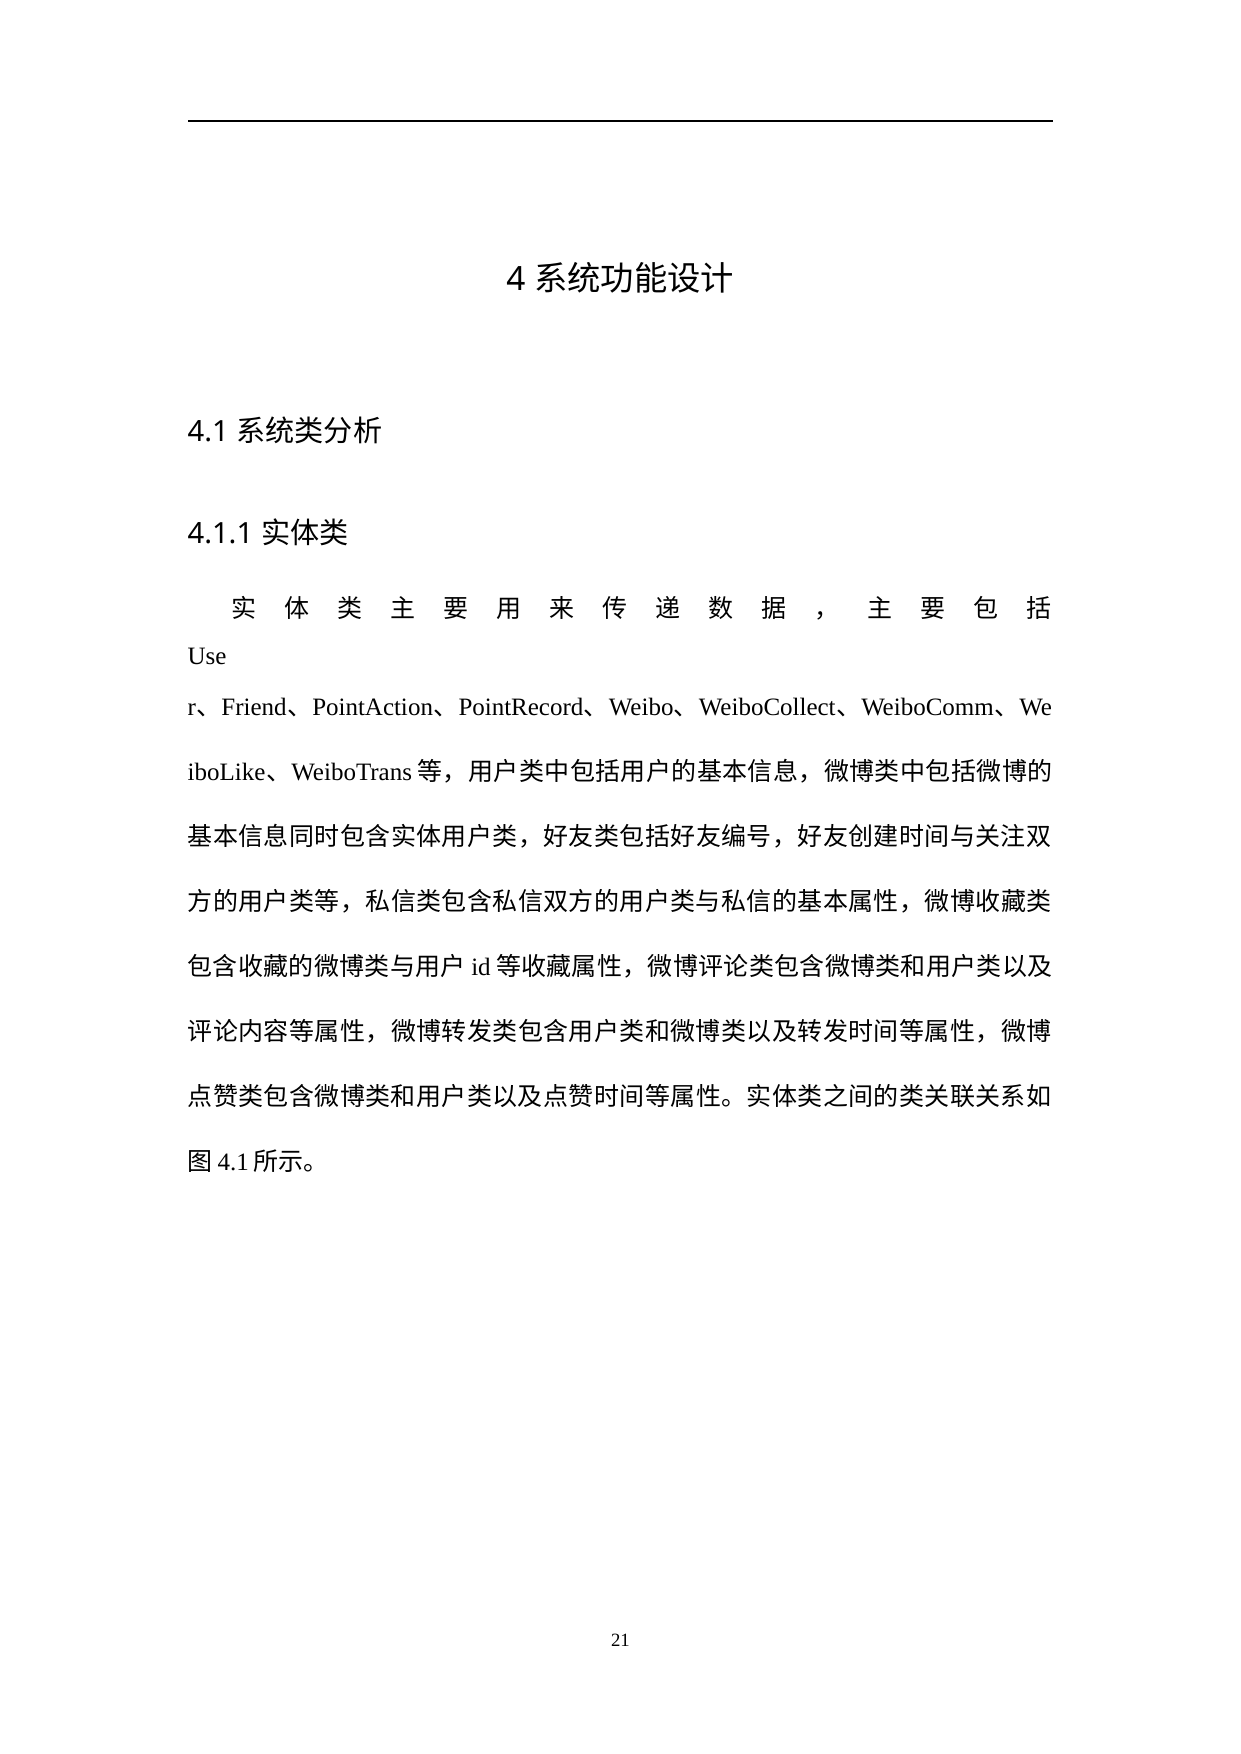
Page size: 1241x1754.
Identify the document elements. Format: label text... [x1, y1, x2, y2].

subtitle 4.1 系统类分析 [187, 396, 1053, 461]
text 4.1.1 实体类 [187, 499, 1053, 564]
text 实体类主要用来传递数据，主要包括User、Friend、PointAction、PointRecord、Weibo、WeiboCollect、WeiboComm、WeiboLike、WeiboTrans等，用户类中包括用户的基本信息，微博类中包括微博的基本信息同时包含实体用户类，好友类包括好友编号，好友创建时间与关注双方的用户类等，私信类包含私信双方的用户类与私信的基本属性，微博收藏类包含收藏的微博类与用户id等收藏属性，微博评论类包含微博类和用户类以及评论内容等属性，微博转发类包含用户类和微博类以及转发时间等属性，微博点赞类包含微博类和用户类以及点赞时间等属性。实体类之间的类关联关系如图4.1所示。 [187, 574, 1053, 1192]
subtitle 4 系统功能设计 [187, 243, 1053, 308]
